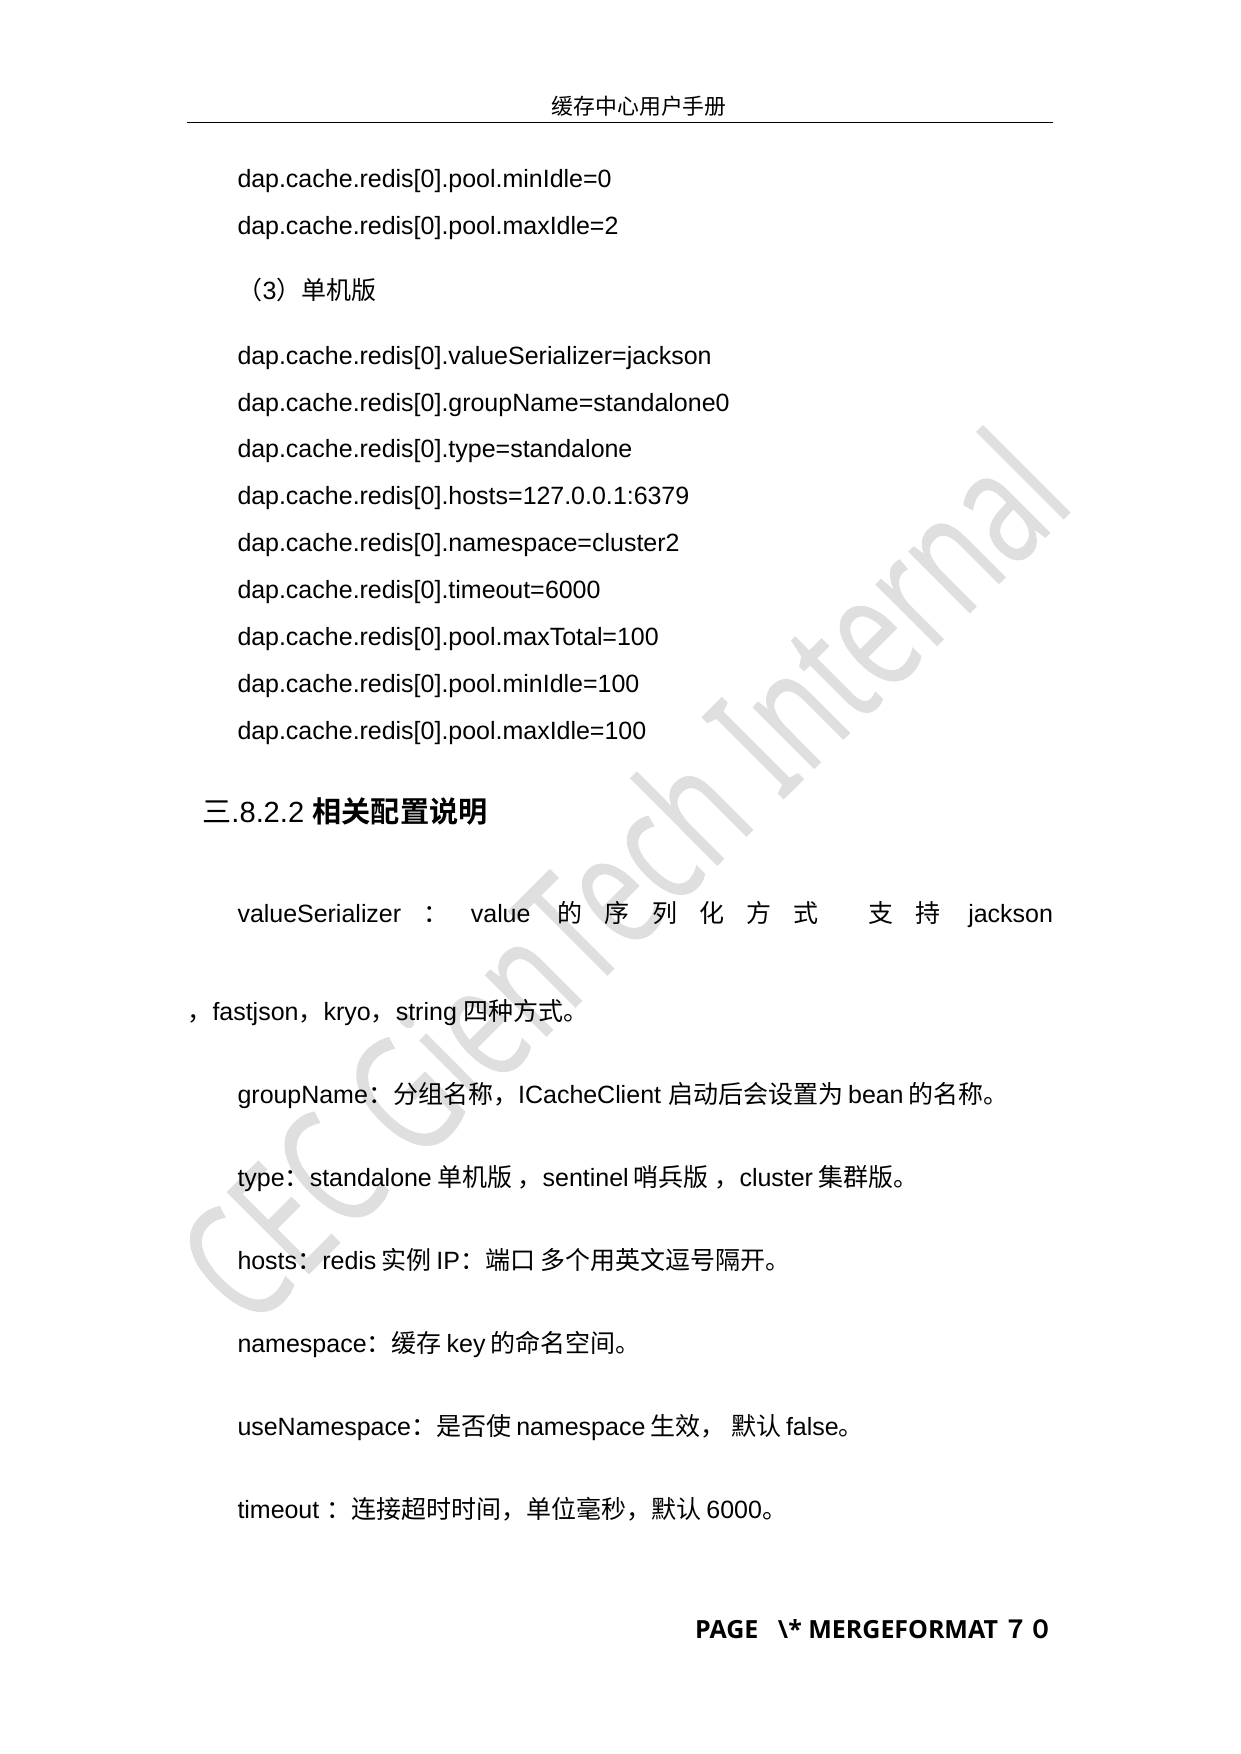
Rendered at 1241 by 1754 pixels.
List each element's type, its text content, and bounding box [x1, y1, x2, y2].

text dap.cache.redis[0].namespace=cluster2 [187, 526, 1053, 559]
text useNamespace：是否使namespace生效， 默认false。 [187, 1392, 1053, 1457]
text dap.cache.redis[0].valueSerializer=jackson [187, 339, 1053, 371]
text type：standalone单机版 ，sentinel哨兵版 ，cluster集群版。 [187, 1143, 1053, 1208]
text dap.cache.redis[0].groupName=standalone0 [187, 386, 1053, 418]
text dap.cache.redis[0].timeout=6000 [187, 573, 1053, 606]
text dap.cache.redis[0].pool.maxIdle=2 [187, 209, 1053, 241]
text groupName：分组名称，ICacheClient 启动后会设置为bean的名称。 [187, 1060, 1053, 1125]
text （3）单机版 [187, 256, 1053, 321]
text dap.cache.redis[0].pool.maxTotal=100 [187, 620, 1053, 653]
text dap.cache.redis[0].hosts=127.0.0.1:6379 [187, 479, 1053, 512]
text dap.cache.redis[0].pool.minIdle=100 [187, 667, 1053, 699]
text timeout ：连接超时时间，单位毫秒，默认6000。 [187, 1476, 1053, 1541]
text namespace：缓存key的命名空间。 [187, 1309, 1053, 1374]
text valueSerializer：value的序列化方式 支持jackson ，fastjson，kryo，string 四种方式。 [187, 879, 1053, 1042]
text hosts：redis实例IP：端口 多个用英文逗号隔开。 [187, 1226, 1053, 1291]
text dap.cache.redis[0].type=standalone [187, 433, 1053, 465]
text dap.cache.redis[0].pool.maxIdle=100 [187, 714, 1053, 746]
text dap.cache.redis[0].pool.minIdle=0 [187, 162, 1053, 194]
subtitle 相关配置说明 [202, 777, 1053, 842]
